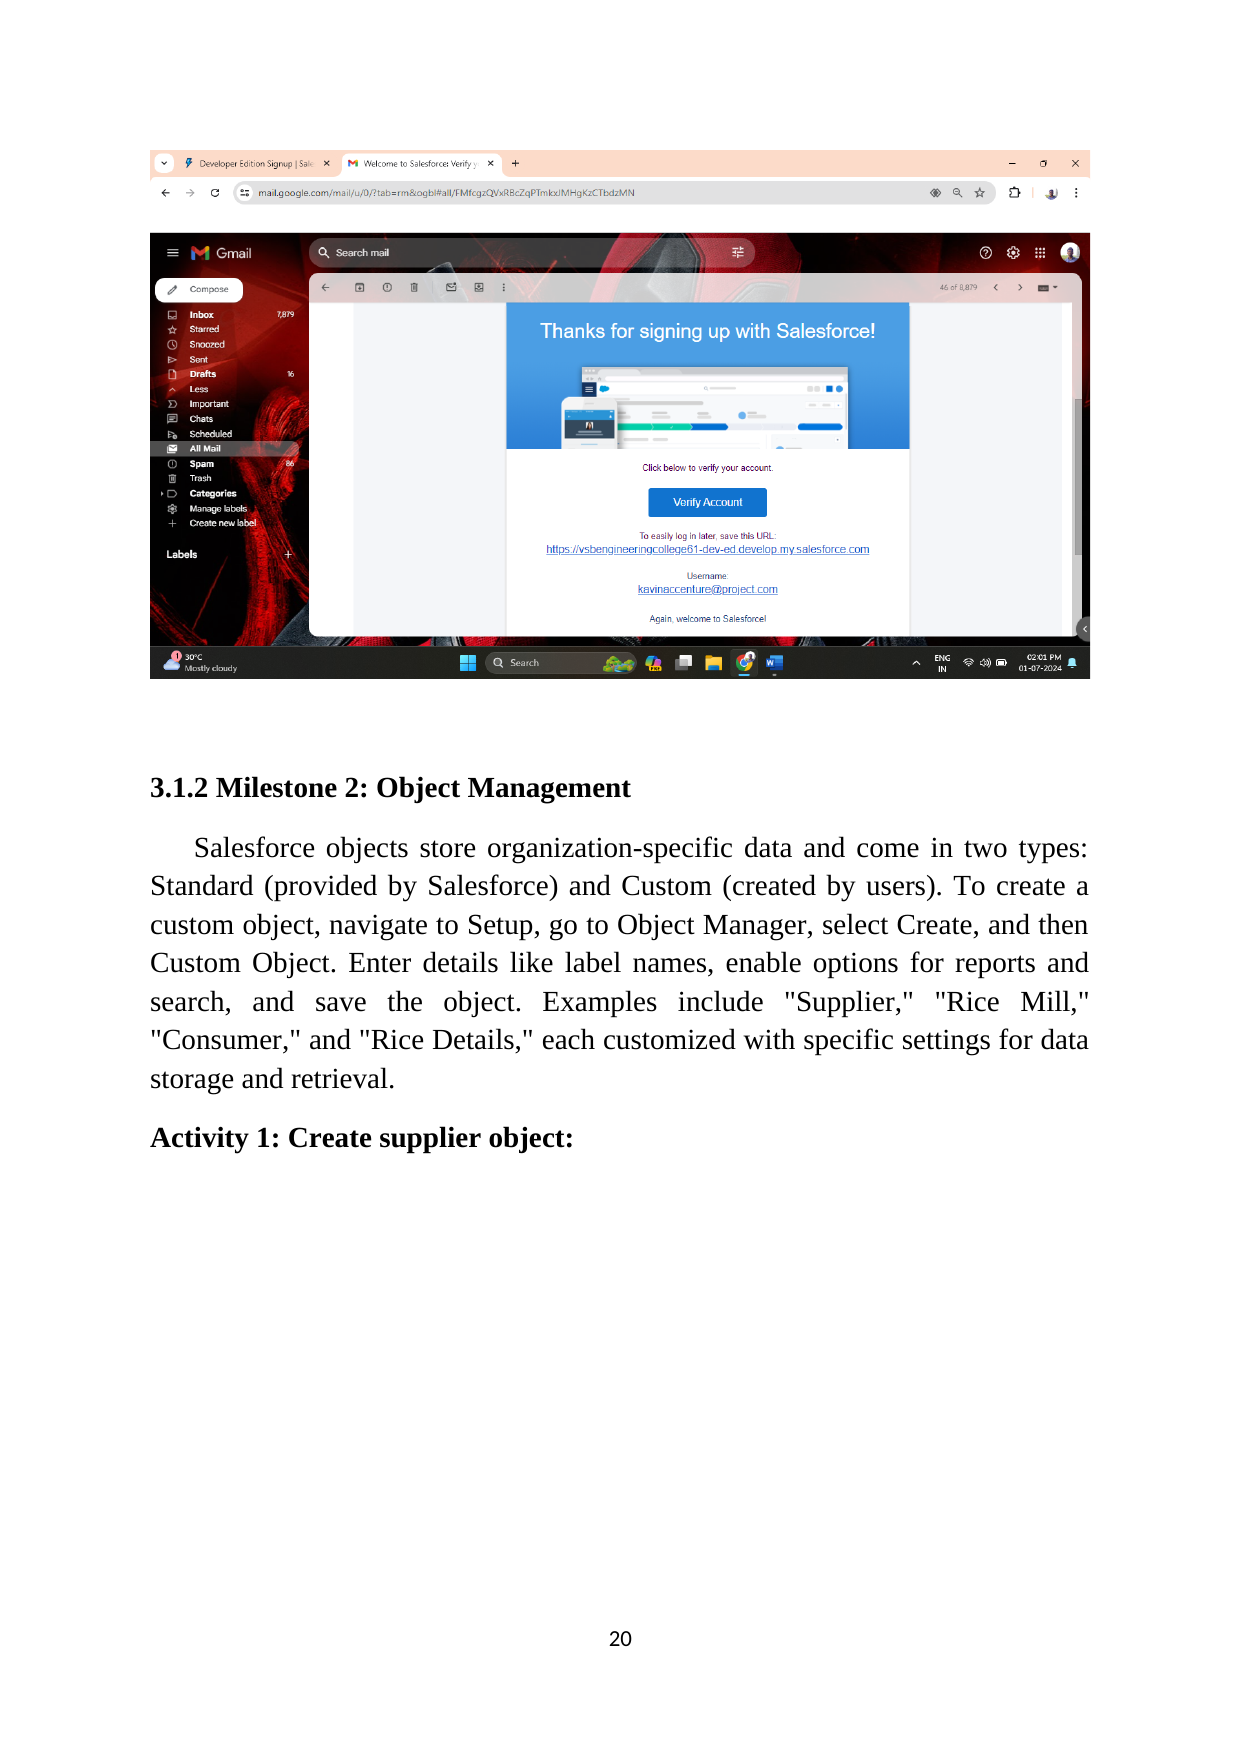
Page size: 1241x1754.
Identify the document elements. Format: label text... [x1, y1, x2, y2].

text Activity 1: Create supplier object: [150, 1120, 1090, 1154]
text 3.1.2 Milestone 2: Object Management [150, 770, 1090, 804]
picture [150, 150, 1091, 679]
text Salesforce objects store organization-specific data and come in two types: Standard (provided by Salesforce) and Custom (created by users). To create a custom object, navigate to Setup, go to Object Manager, select Create, and then Custom Object. Enter details like label names, enable options for reports and search, and save the object. Examples include "Supplier," "Rice Mill," "Consumer," and "Rice Details," each customized with specific settings for data storage and retrieval. [150, 830, 1090, 1094]
